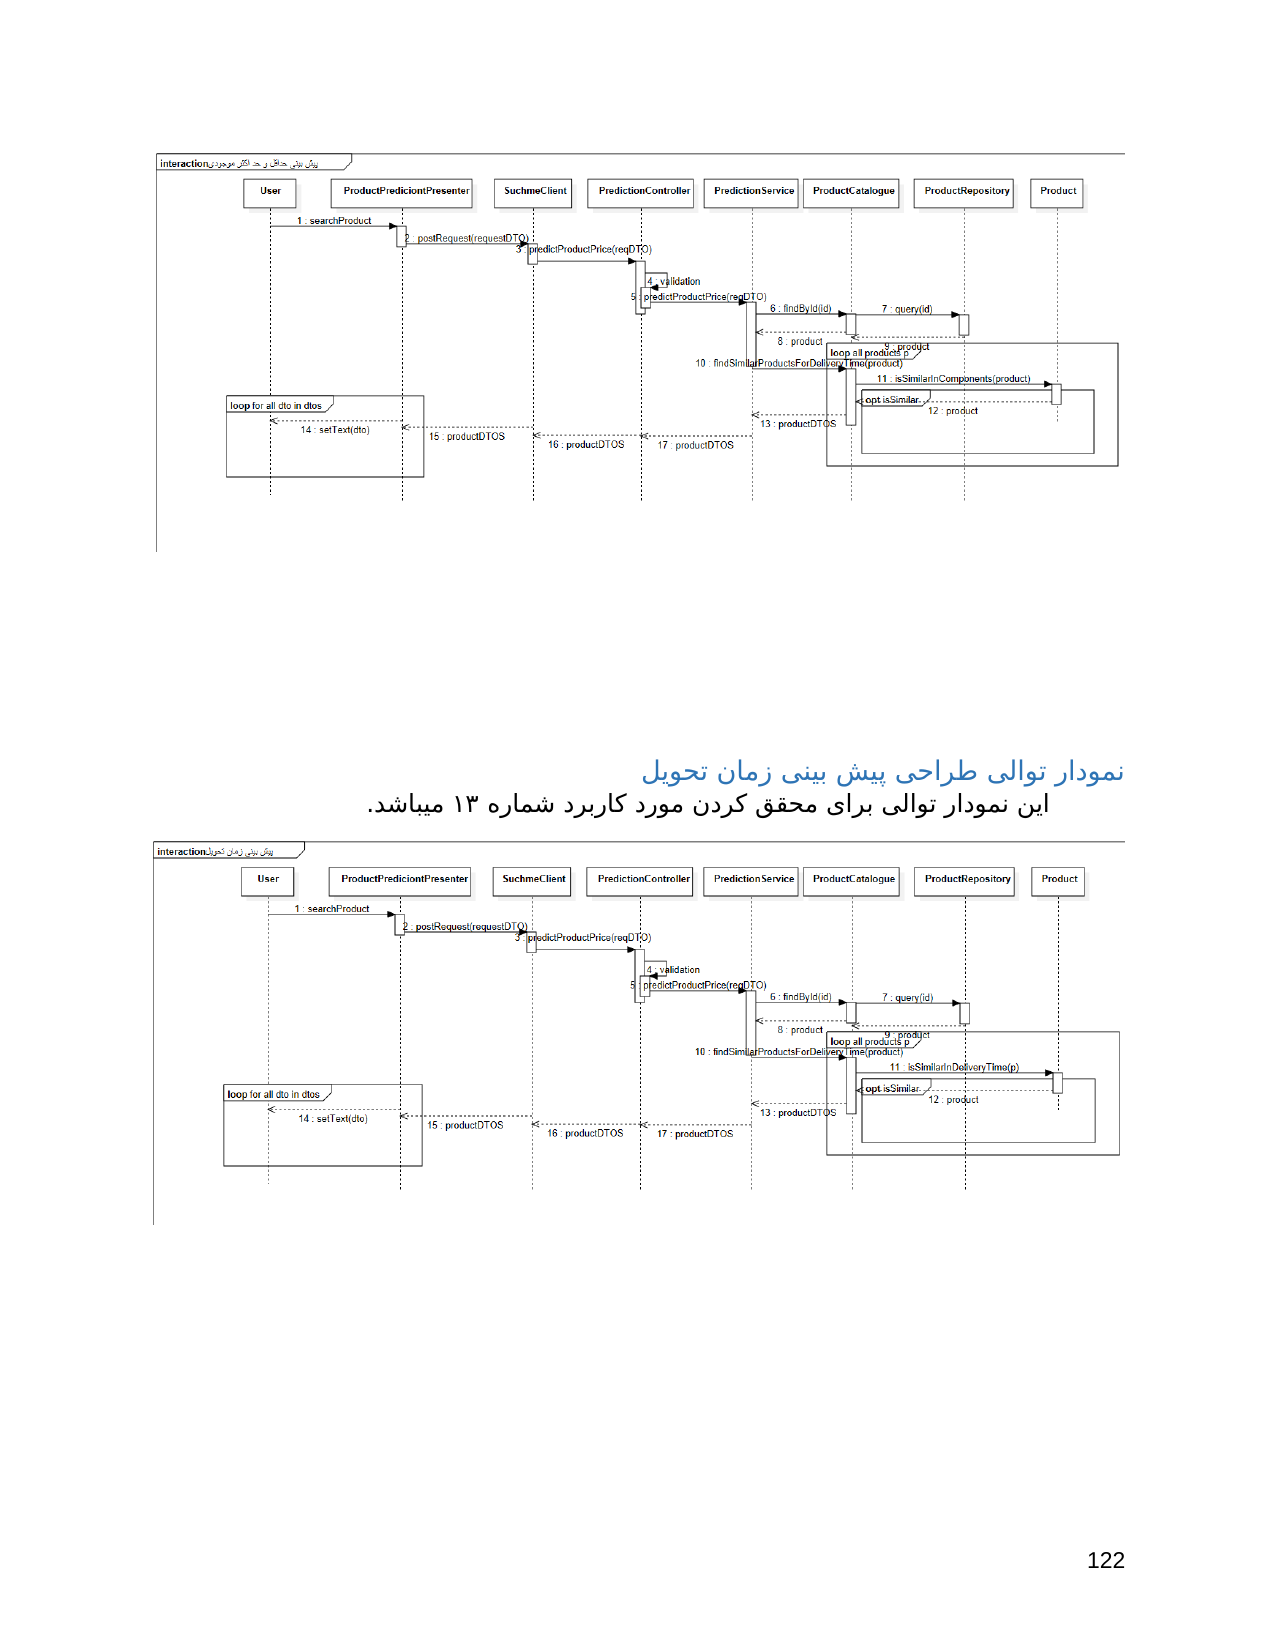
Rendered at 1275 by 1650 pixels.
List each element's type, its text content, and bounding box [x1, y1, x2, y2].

picture [151, 837, 1125, 1225]
text این نمودار توالی برای محقق کردن مورد کاربرد شماره ۱۳ میباشد. [150, 789, 1125, 818]
subtitle نمودار توالی طراحی پیش بینی زمان تحویل [150, 755, 1125, 787]
picture [151, 150, 1125, 552]
